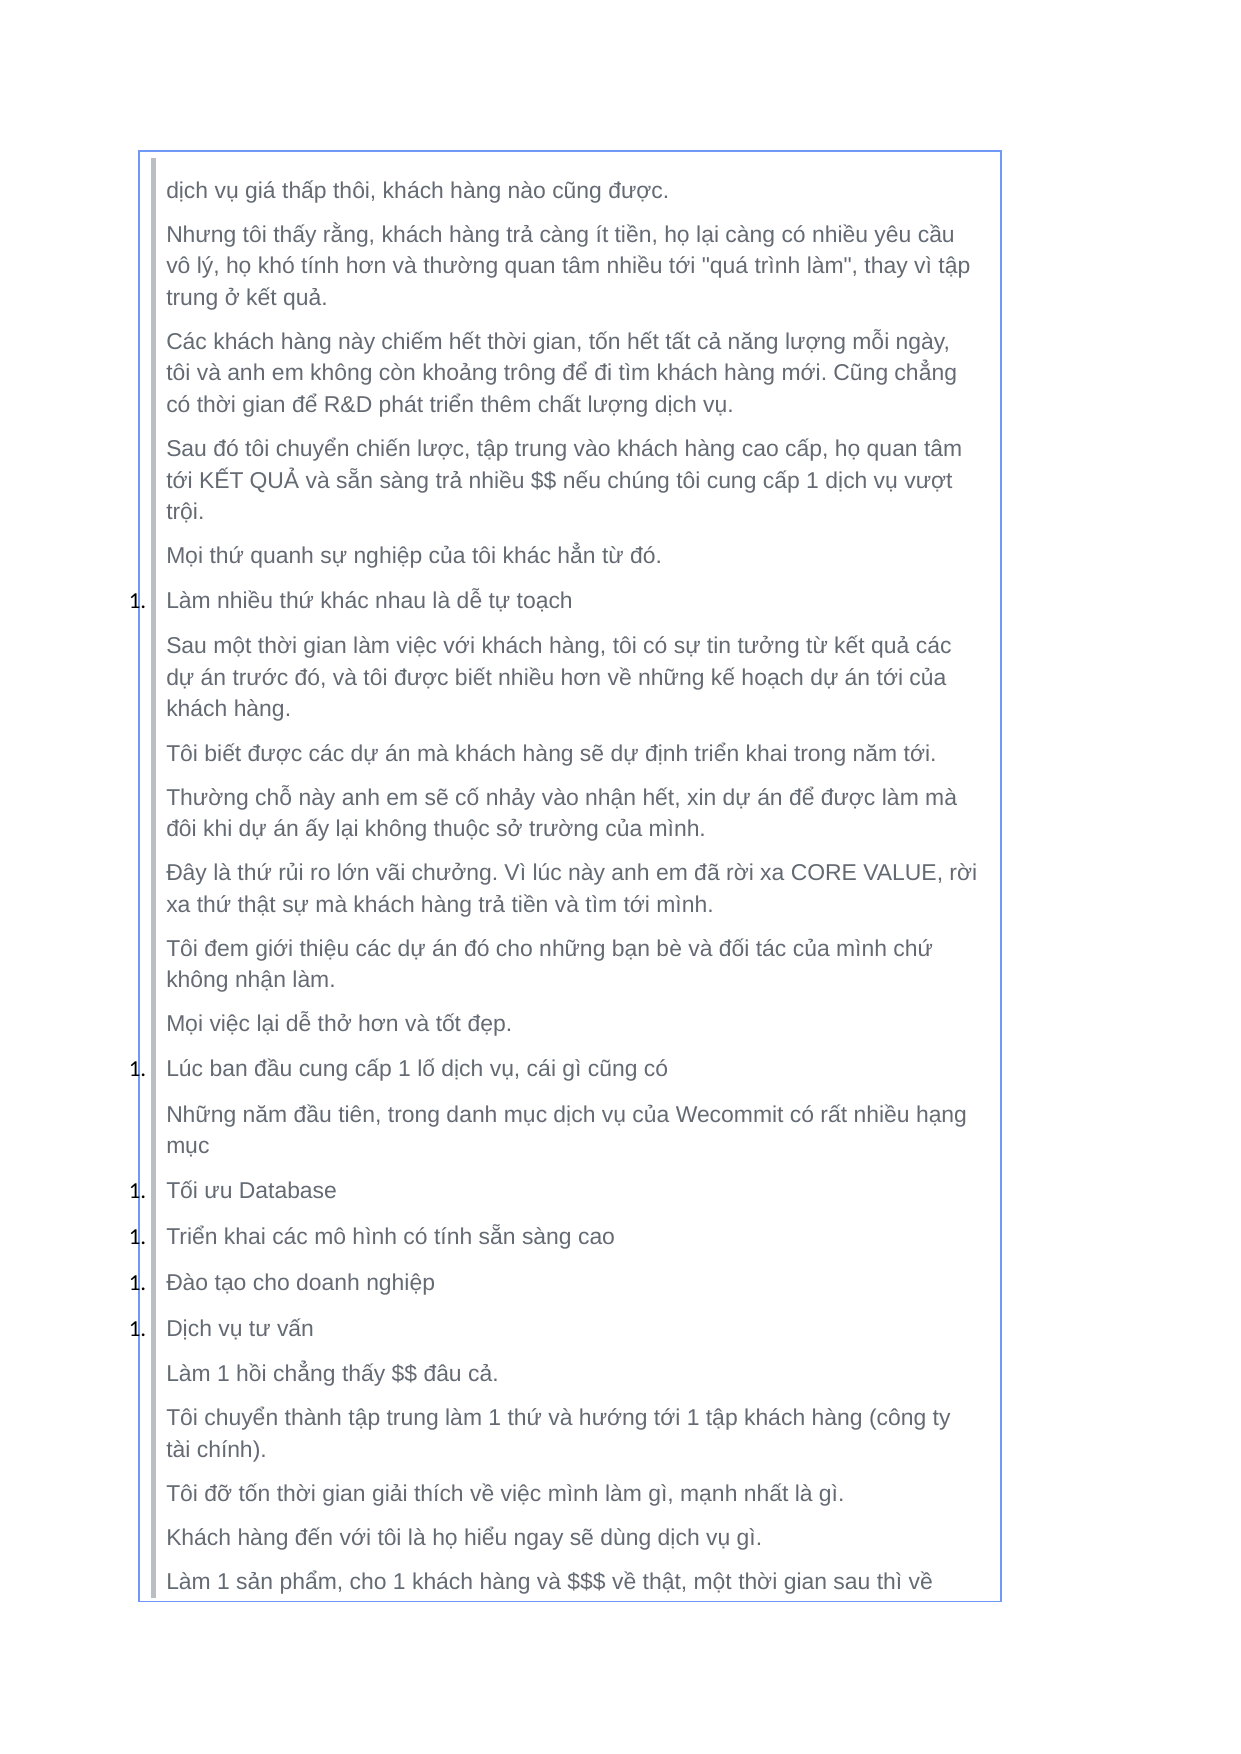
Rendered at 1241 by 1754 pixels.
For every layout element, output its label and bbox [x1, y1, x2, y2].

table_header [140, 152, 1000, 1601]
